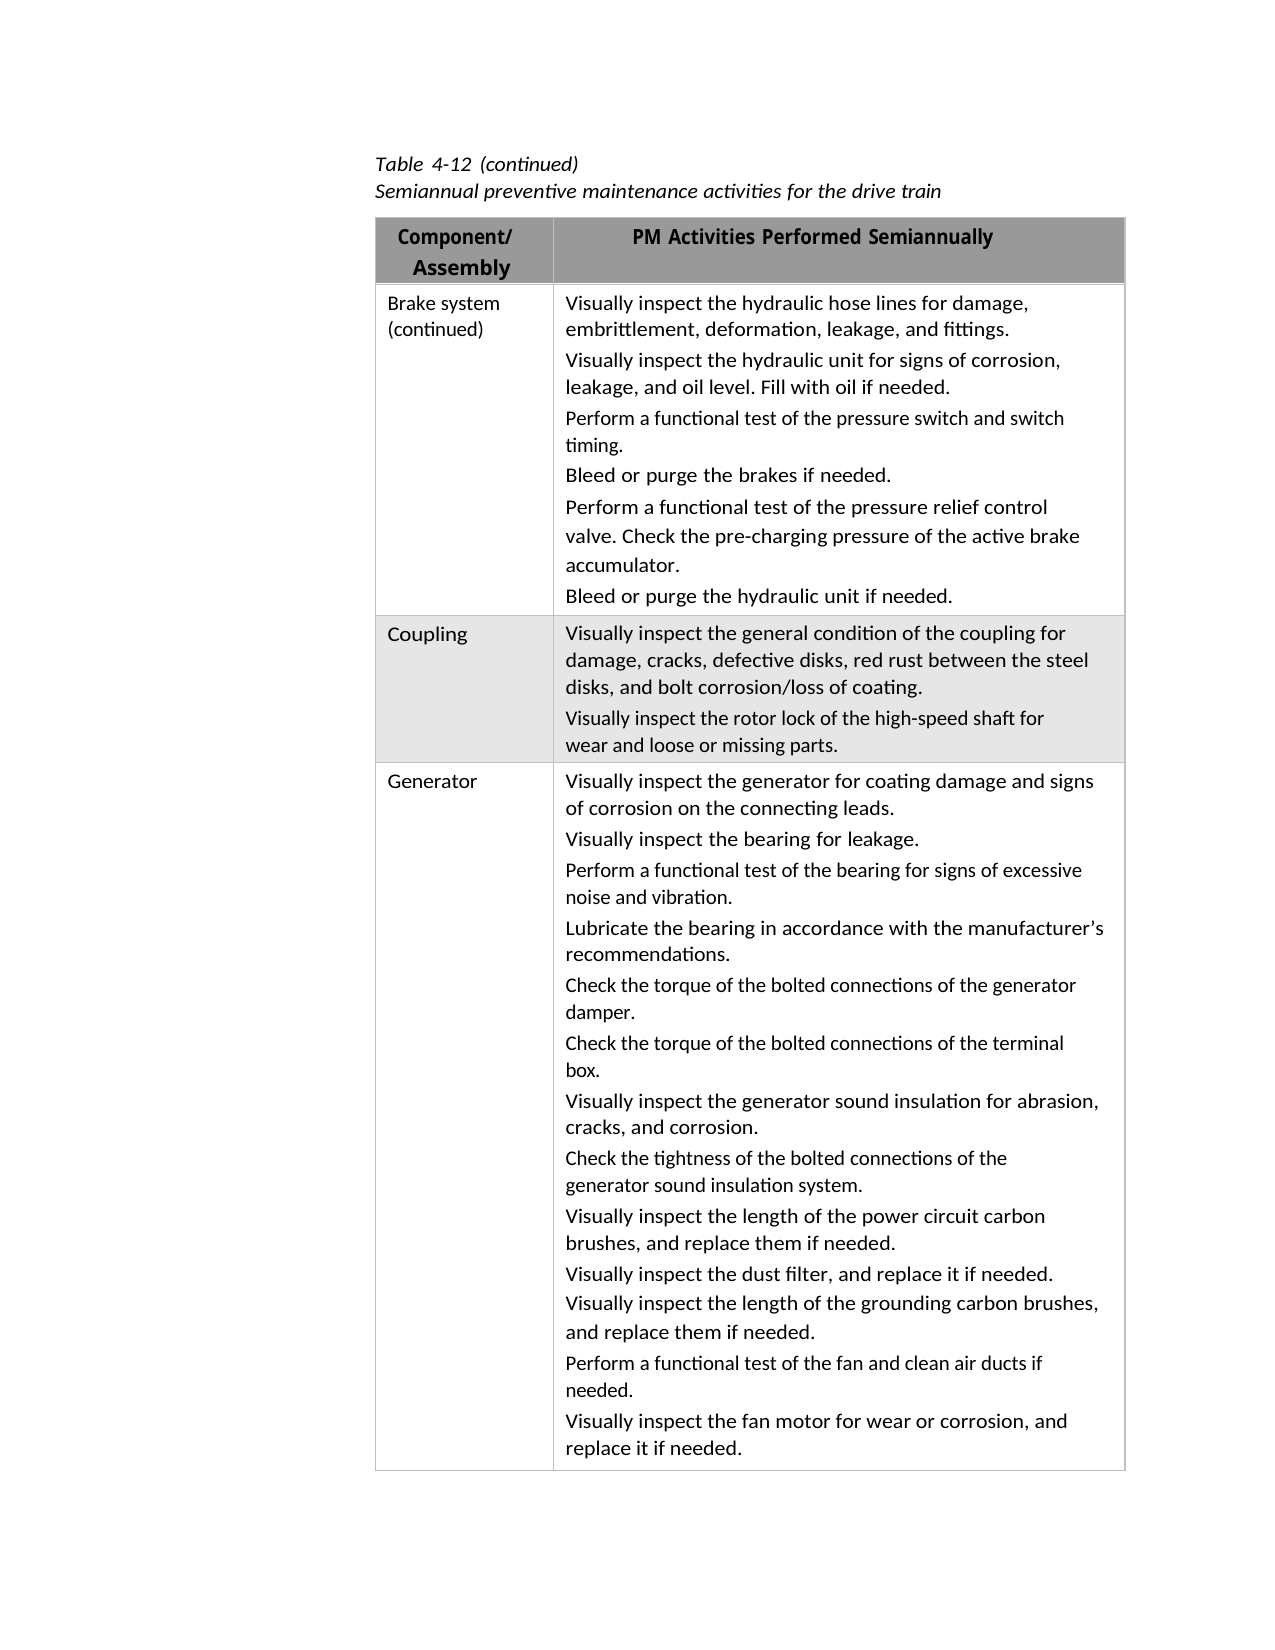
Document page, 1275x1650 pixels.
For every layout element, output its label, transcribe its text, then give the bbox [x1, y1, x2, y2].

text Semiannual preventive maintenance activities for the drive train [375, 178, 1194, 203]
table_cell Brake system (continued) [376, 285, 553, 614]
table_cell Visually inspect the generator for coating damage and signs of corrosion on the connecting leads. Visually inspect the bearing for leakage. Perform a functional test of the bearing for signs of excessive noise and vibration. Lubricate the bearing in accordance with the manufacturer’s recommendations. Check the torque of the bolted connections of the generator damper. Check the torque of the bolted connections of the terminal box. Visually inspect the generator sound insulation for abrasion, cracks, and corrosion. Check the tightness of the bolted connections of the generator sound insulation system. Visually inspect the length of the power circuit carbon brushes, and replace them if needed. Visually inspect the dust filter, and replace it if needed. Visually inspect the length of the grounding carbon brushes, and replace them if needed. Perform a functional test of the fan and clean air ducts if needed. Visually inspect the fan motor for wear or corrosion, and replace it if needed. [554, 763, 1124, 1470]
table_cell Visually inspect the hydraulic hose lines for damage, embrittlement, deformation, leakage, and fittings. Visually inspect the hydraulic unit for signs of corrosion, leakage, and oil level. Fill with oil if needed. Perform a functional test of the pressure switch and switch timing. Bleed or purge the brakes if needed. Perform a functional test of the pressure relief control valve. Check the pre-charging pressure of the active brake accumulator. Bleed or purge the hydraulic unit if needed. [554, 285, 1124, 614]
table_header Component/ Assembly [376, 218, 553, 283]
text Table 4-12 (continued) [375, 151, 1194, 176]
table_cell Generator [376, 763, 553, 1470]
table_cell Visually inspect the general condition of the coupling for damage, cracks, defective disks, red rust between the steel disks, and bolt corrosion/loss of coating. Visually inspect the rotor lock of the high-speed shaft for wear and loose or missing parts. [554, 616, 1124, 762]
table_header PM Activities Performed Semiannually [554, 218, 1124, 283]
table_cell Coupling [376, 616, 553, 762]
